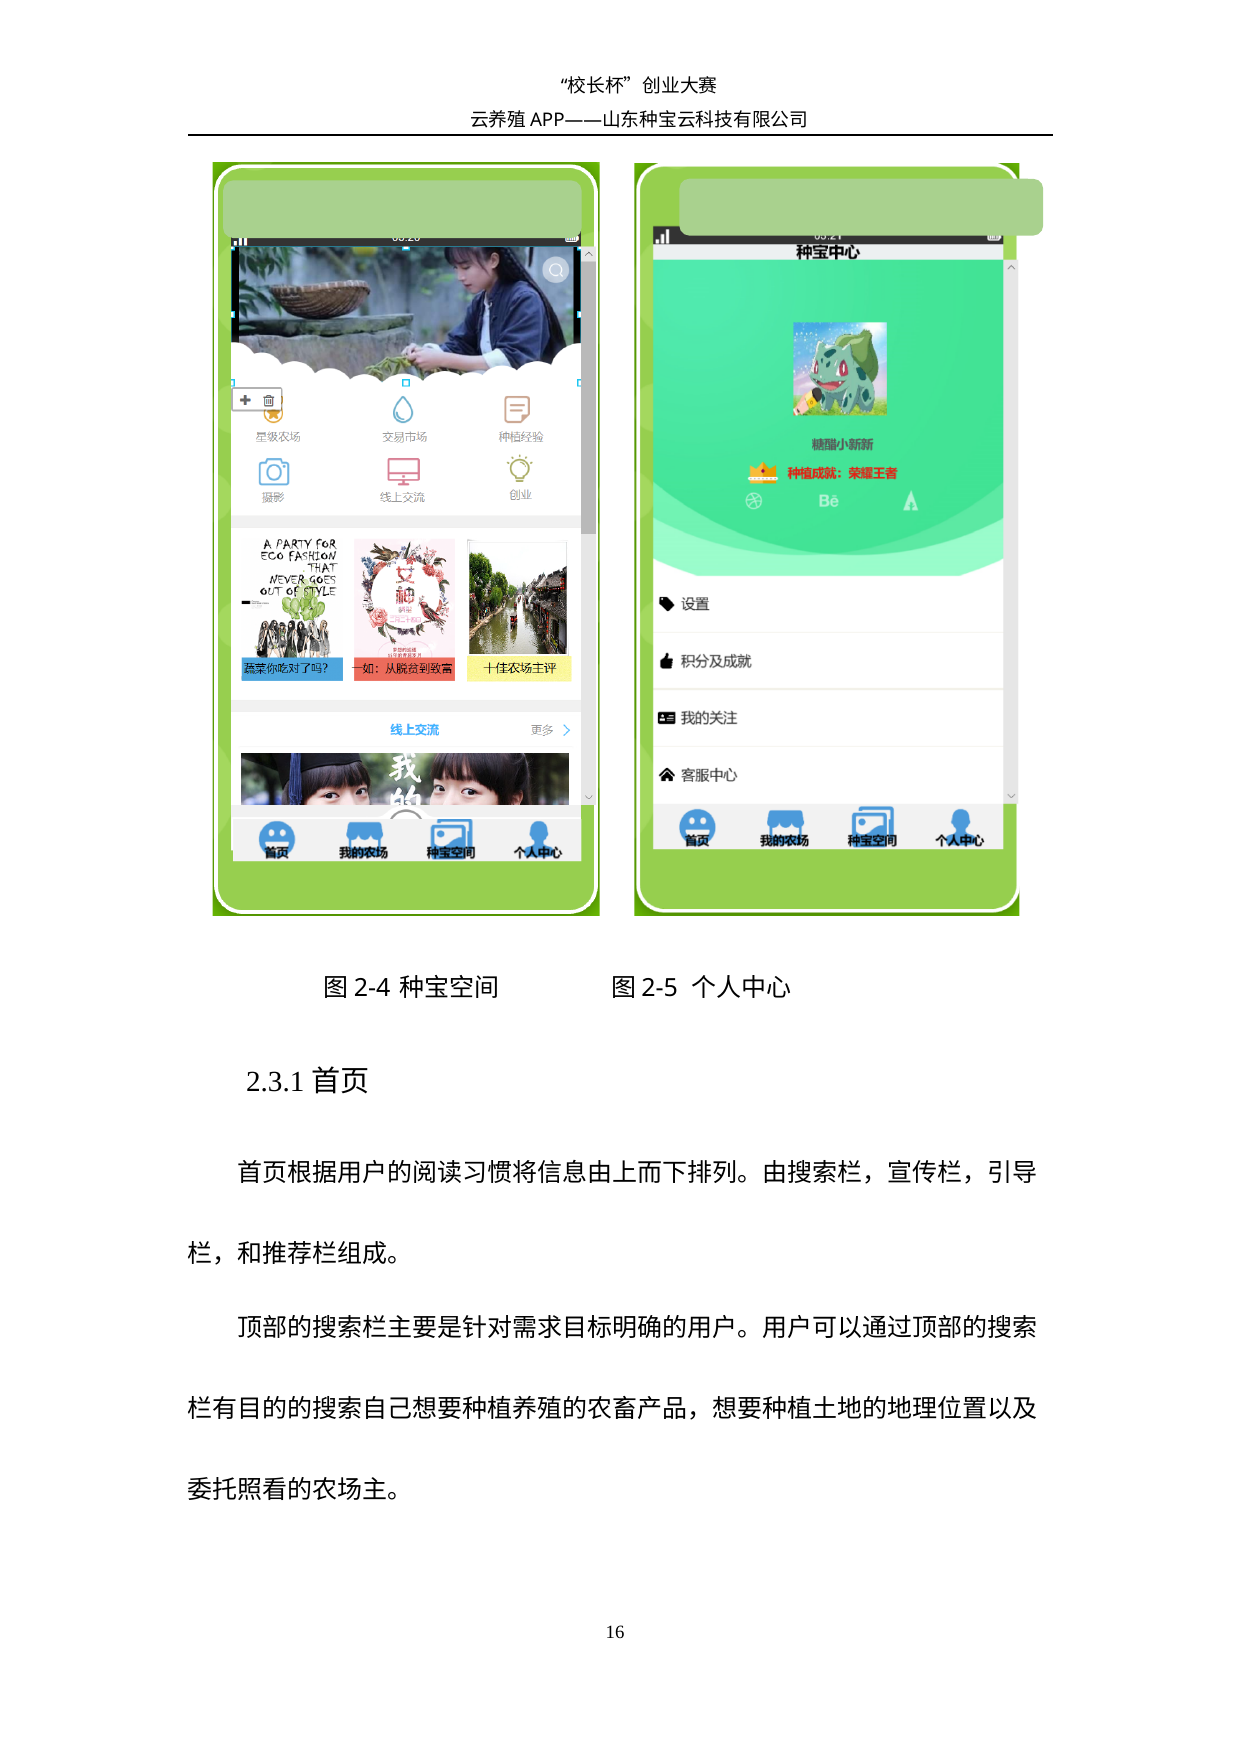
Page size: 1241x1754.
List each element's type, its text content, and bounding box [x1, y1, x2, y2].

picture [634, 163, 1020, 916]
text 图2-4 种宝空间 图2-5 个人中心 [187, 953, 1053, 1018]
subtitle 2.3.1 首页 [187, 1046, 1053, 1111]
text 首页根据用户的阅读习惯将信息由上而下排列。由搜索栏，宣传栏，引导栏，和推荐栏组成。 [187, 1138, 1053, 1284]
text 顶部的搜索栏主要是针对需求目标明确的用户。用户可以通过顶部的搜索栏有目的的搜索自己想要种植养殖的农畜产品，想要种植土地的地理位置以及委托照看的农场主。 [187, 1293, 1053, 1521]
picture [212, 162, 600, 916]
